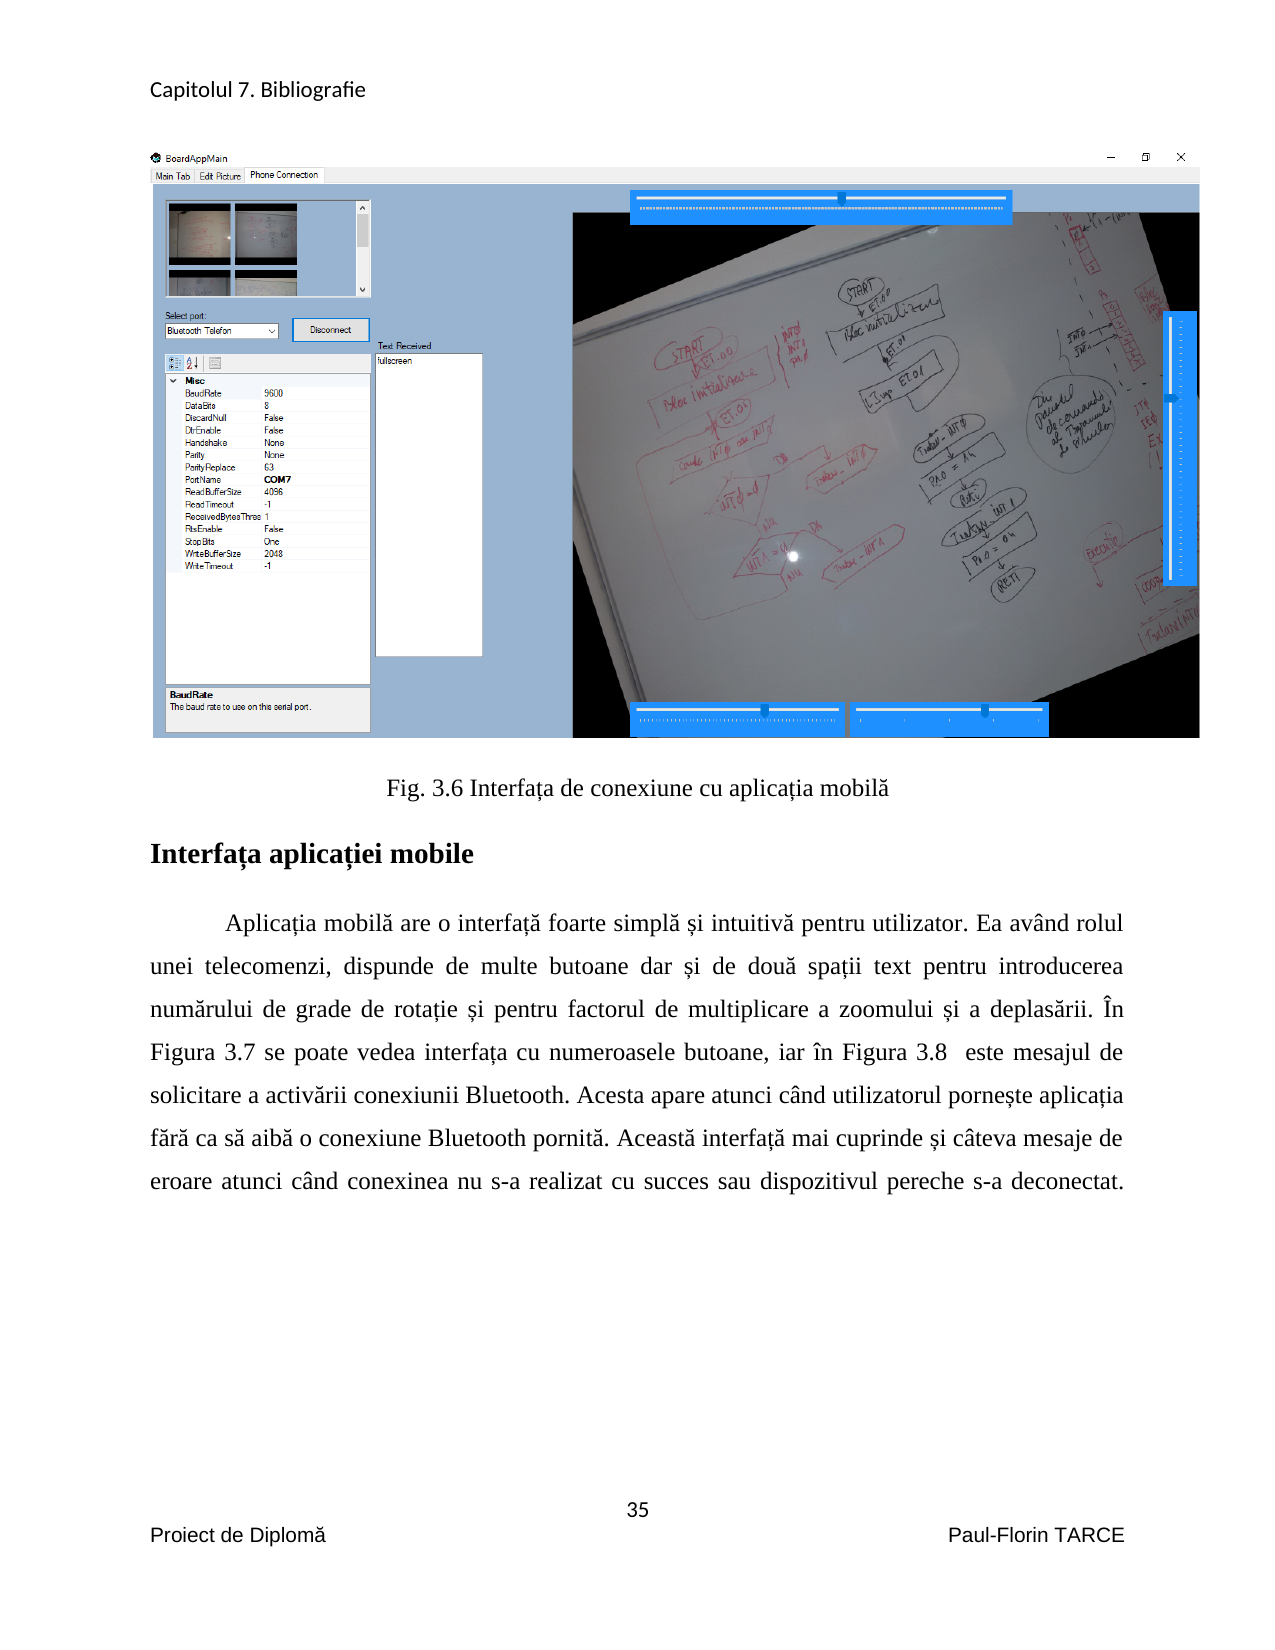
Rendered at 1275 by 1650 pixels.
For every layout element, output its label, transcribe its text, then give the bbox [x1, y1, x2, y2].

text Interfața aplicației mobile [150, 837, 1125, 870]
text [150, 908, 1125, 1195]
picture [150, 150, 1200, 738]
text Fig. 3.6 Interfața de conexiune cu aplicația mobilă [150, 773, 1125, 801]
